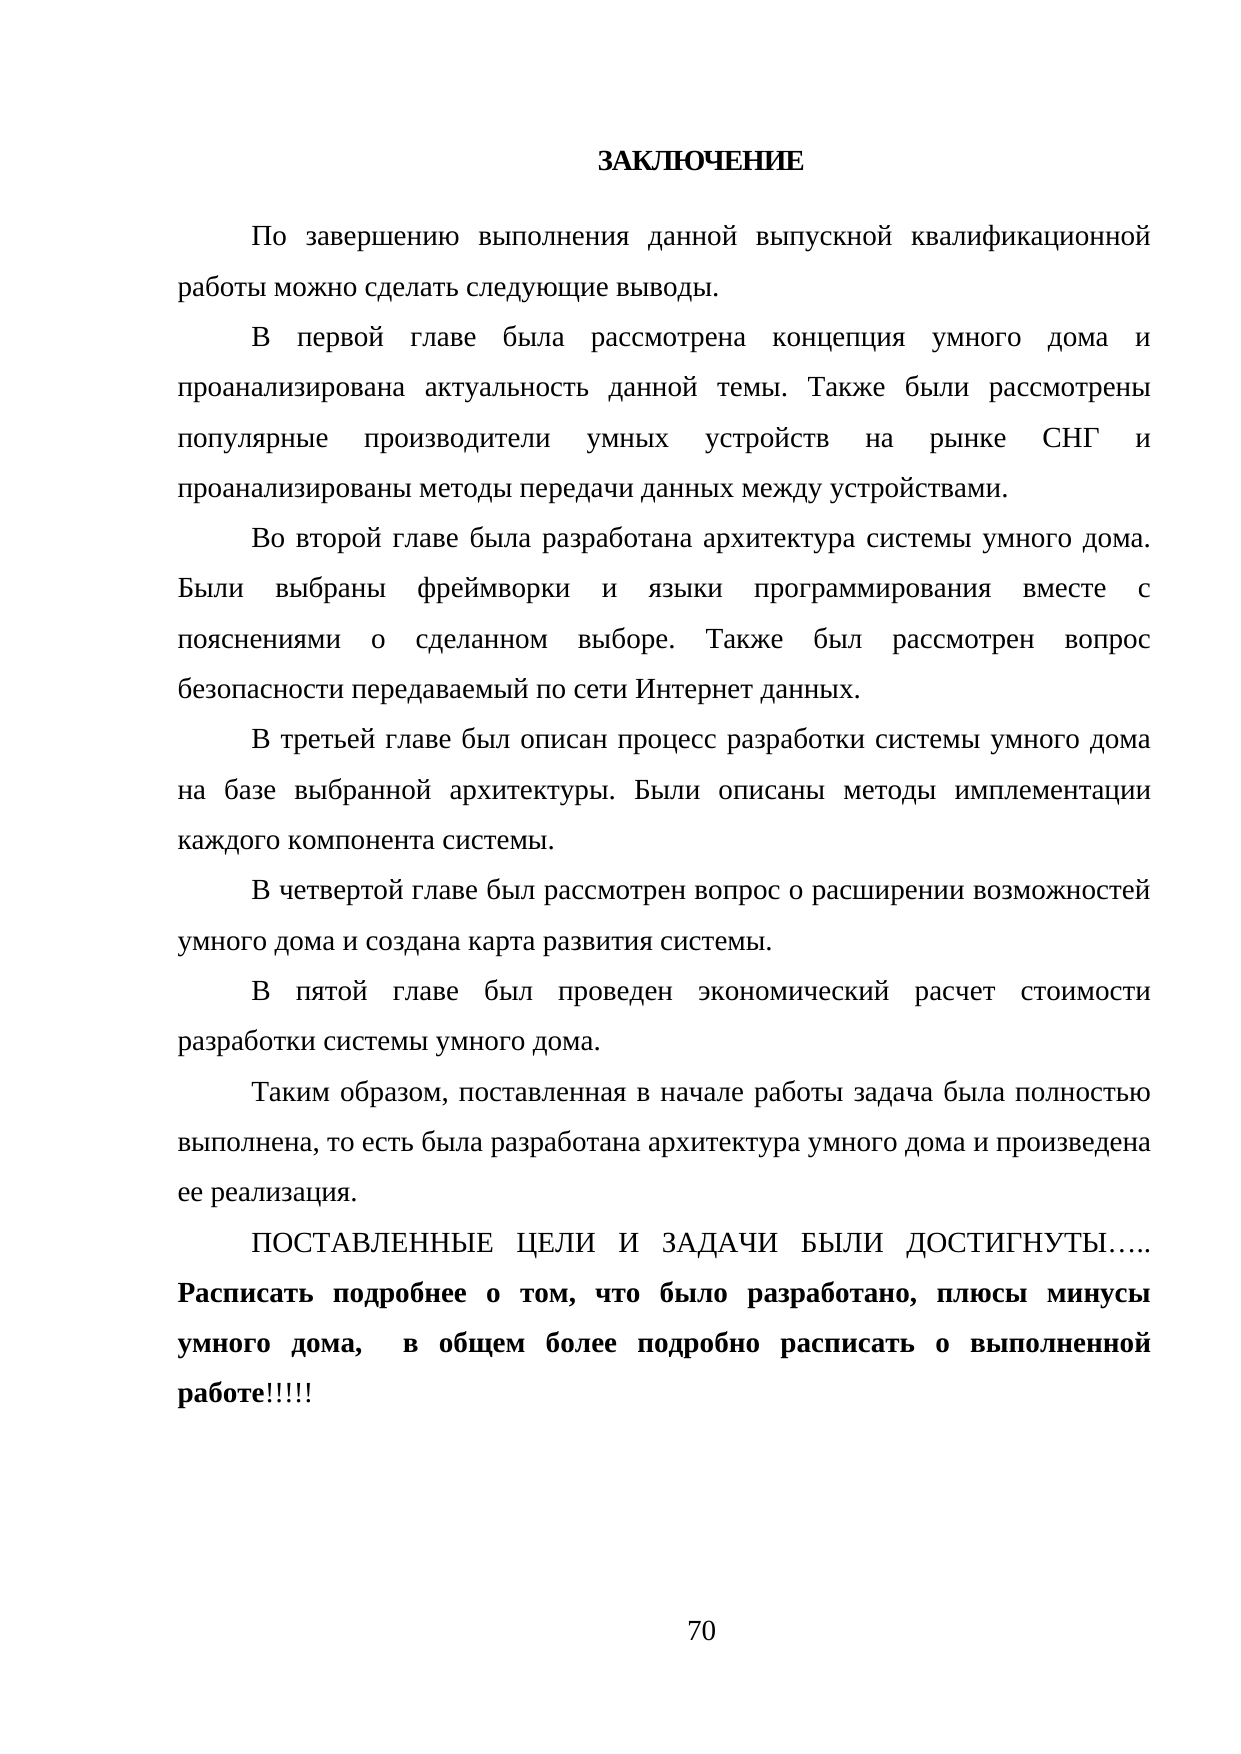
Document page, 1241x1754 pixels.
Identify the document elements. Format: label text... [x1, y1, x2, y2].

text По завершению выполнения данной выпускной квалификационной работы можно сделать следующие выводы. [177, 218, 1152, 302]
text В пятой главе был проведен экономический расчет стоимости разработки системы умного дома. [177, 973, 1152, 1057]
text В четвертой главе был рассмотрен вопрос о расширении возможностей умного дома и создана карта развития системы. [177, 872, 1152, 956]
text Таким образом, поставленная в начале работы задача была полностью выполнена, то есть была разработана архитектура умного дома и произведена ее реализация. [177, 1074, 1152, 1208]
text ЗАКЛЮЧЕНИЕ [236, 143, 1093, 177]
text ПОСТАВЛЕННЫЕ ЦЕЛИ И ЗАДАЧИ БЫЛИ ДОСТИГНУТЫ….. Расписать подробнее о том, что было разработано, плюсы минусы умного дома, в общем более подробно расписать о выполненной работе!!!!! [177, 1225, 1152, 1409]
text В первой главе была рассмотрена концепция умного дома и проанализирована актуальность данной темы. Также были рассмотрены популярные производители умных устройств на рынке СНГ и проанализированы методы передачи данных между устройствами. [177, 319, 1152, 503]
text В третьей главе был описан процесс разработки системы умного дома на базе выбранной архитектуры. Были описаны методы имплементации каждого компонента системы. [177, 722, 1152, 856]
text Во второй главе была разработана архитектура системы умного дома. Были выбраны фреймворки и языки программирования вместе с пояснениями о сделанном выборе. Также был рассмотрен вопрос безопасности передаваемый по сети Интернет данных. [177, 520, 1152, 705]
